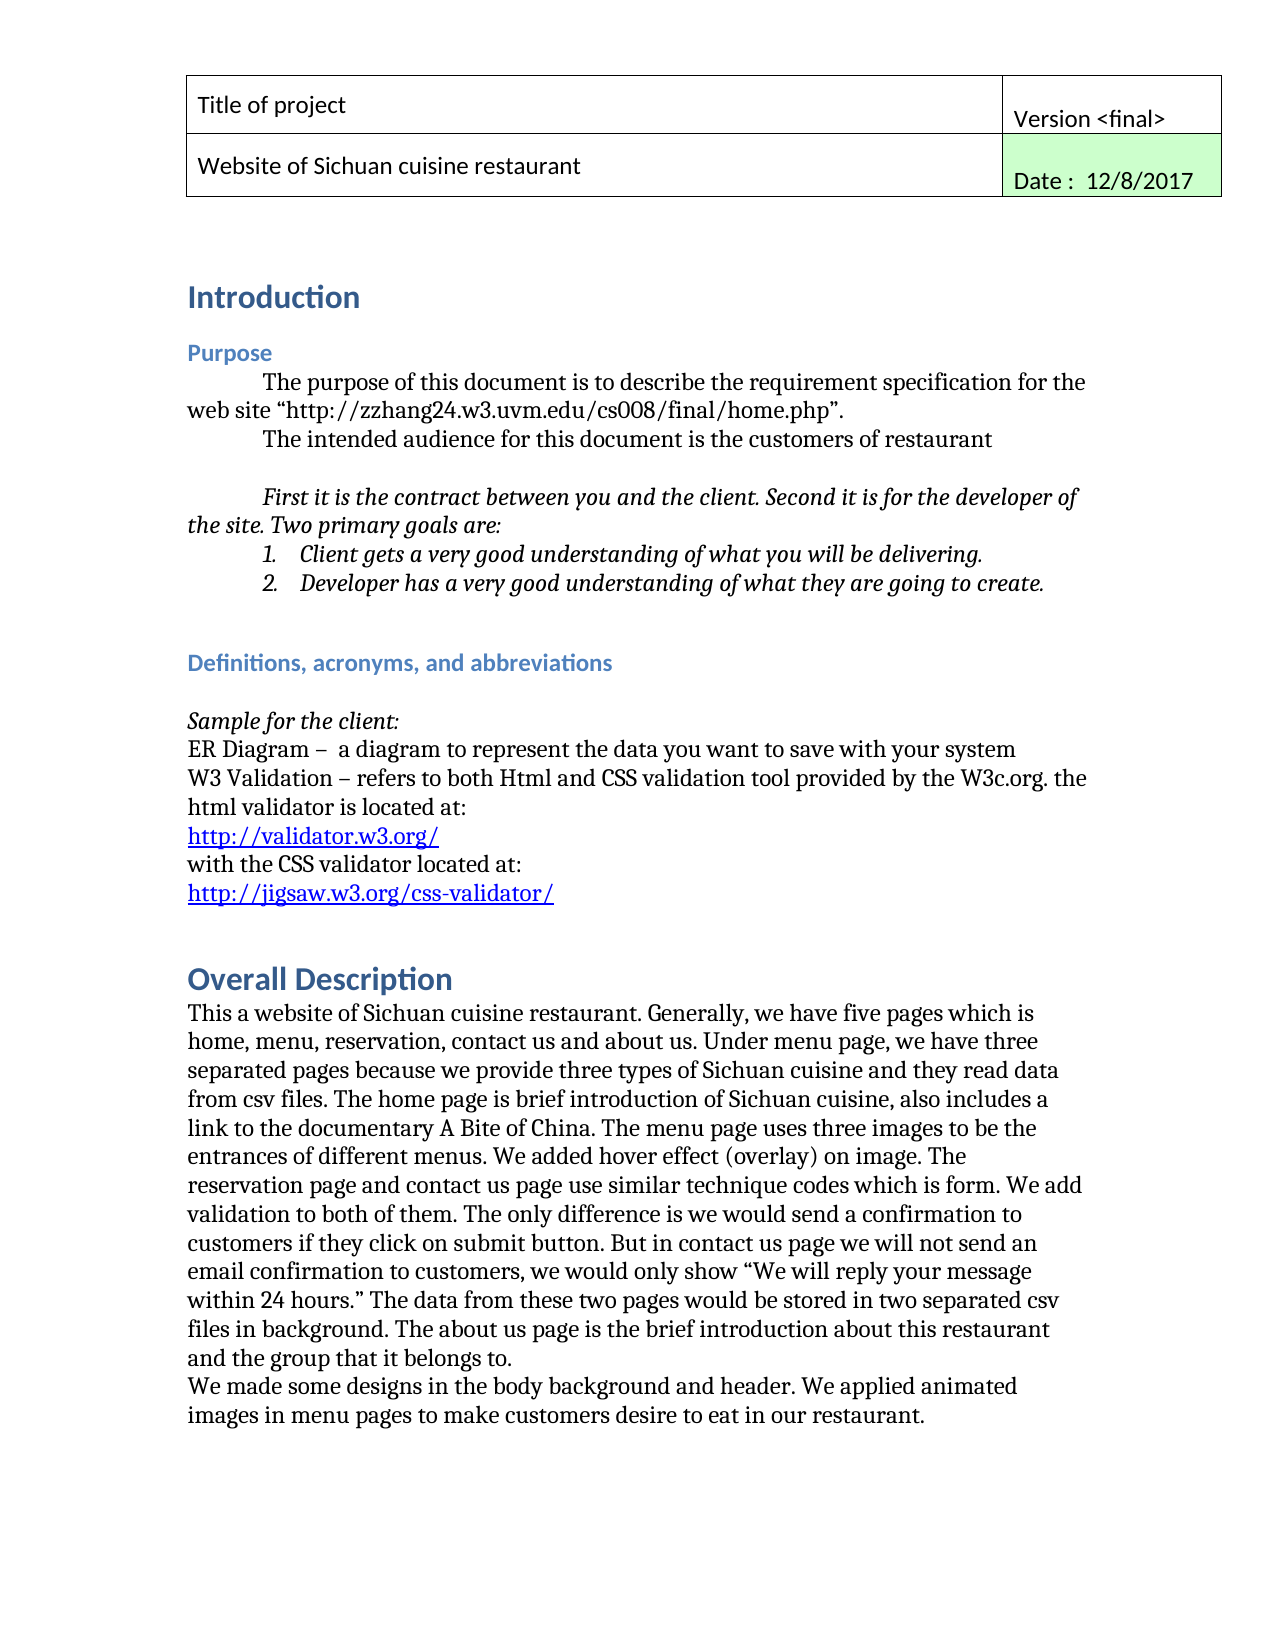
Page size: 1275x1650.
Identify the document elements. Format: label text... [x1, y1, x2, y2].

text The intended audience for this document is the customers of restaurant [187, 425, 1087, 454]
subtitle Introduction [187, 276, 1087, 316]
text http://validator.w3.org/ [187, 822, 1087, 850]
text The purpose of this document is to describe the requirement specification for the web site “http://zzhang24.w3.uvm.edu/cs008/final/home.php”. [187, 368, 1087, 425]
text First it is the contract between you and the client. Second it is for the developer of the site. Two primary goals are: [187, 483, 1087, 540]
list Developer has a very good understanding of what they are going to create. [262, 569, 1087, 598]
list Client gets a very good understanding of what you will be delivering. [262, 540, 1087, 569]
text with the CSS validator located at: [187, 850, 1087, 879]
text http://jigsaw.w3.org/css-validator/ [187, 879, 1087, 908]
text W3 Validation – refers to both Html and CSS validation tool provided by the W3c.org. the html validator is located at: [187, 764, 1087, 822]
text Sample for the client: [187, 707, 1087, 735]
subtitle Purpose [187, 337, 1087, 368]
subtitle Overall Description [187, 958, 1087, 998]
text This a website of Sichuan cuisine restaurant. Generally, we have five pages which is home, menu, reservation, contact us and about us. Under menu page, we have three separated pages because we provide three types of Sichuan cuisine and they read data from csv files. The home page is brief introduction of Sichuan cuisine, also includes a link to the documentary A Bite of China. The menu page uses three images to be the entrances of different menus. We added hover effect (overlay) on image. The reservation page and contact us page use similar technique codes which is form. We add validation to both of them. The only difference is we would send a confirmation to customers if they click on submit button. But in contact us page we will not send an email confirmation to customers, we would only show “We will reply your message within 24 hours.” The data from these two pages would be stored in two separated csv files in background. The about us page is the brief introduction about this restaurant and the group that it belongs to. [187, 998, 1087, 1372]
subtitle Definitions, acronyms, and abbreviations [187, 647, 1087, 678]
text ER Diagram – a diagram to represent the data you want to save with your system [187, 735, 1087, 764]
text We made some designs in the body background and header. We applied animated images in menu pages to make customers desire to eat in our restaurant. [187, 1372, 1087, 1430]
